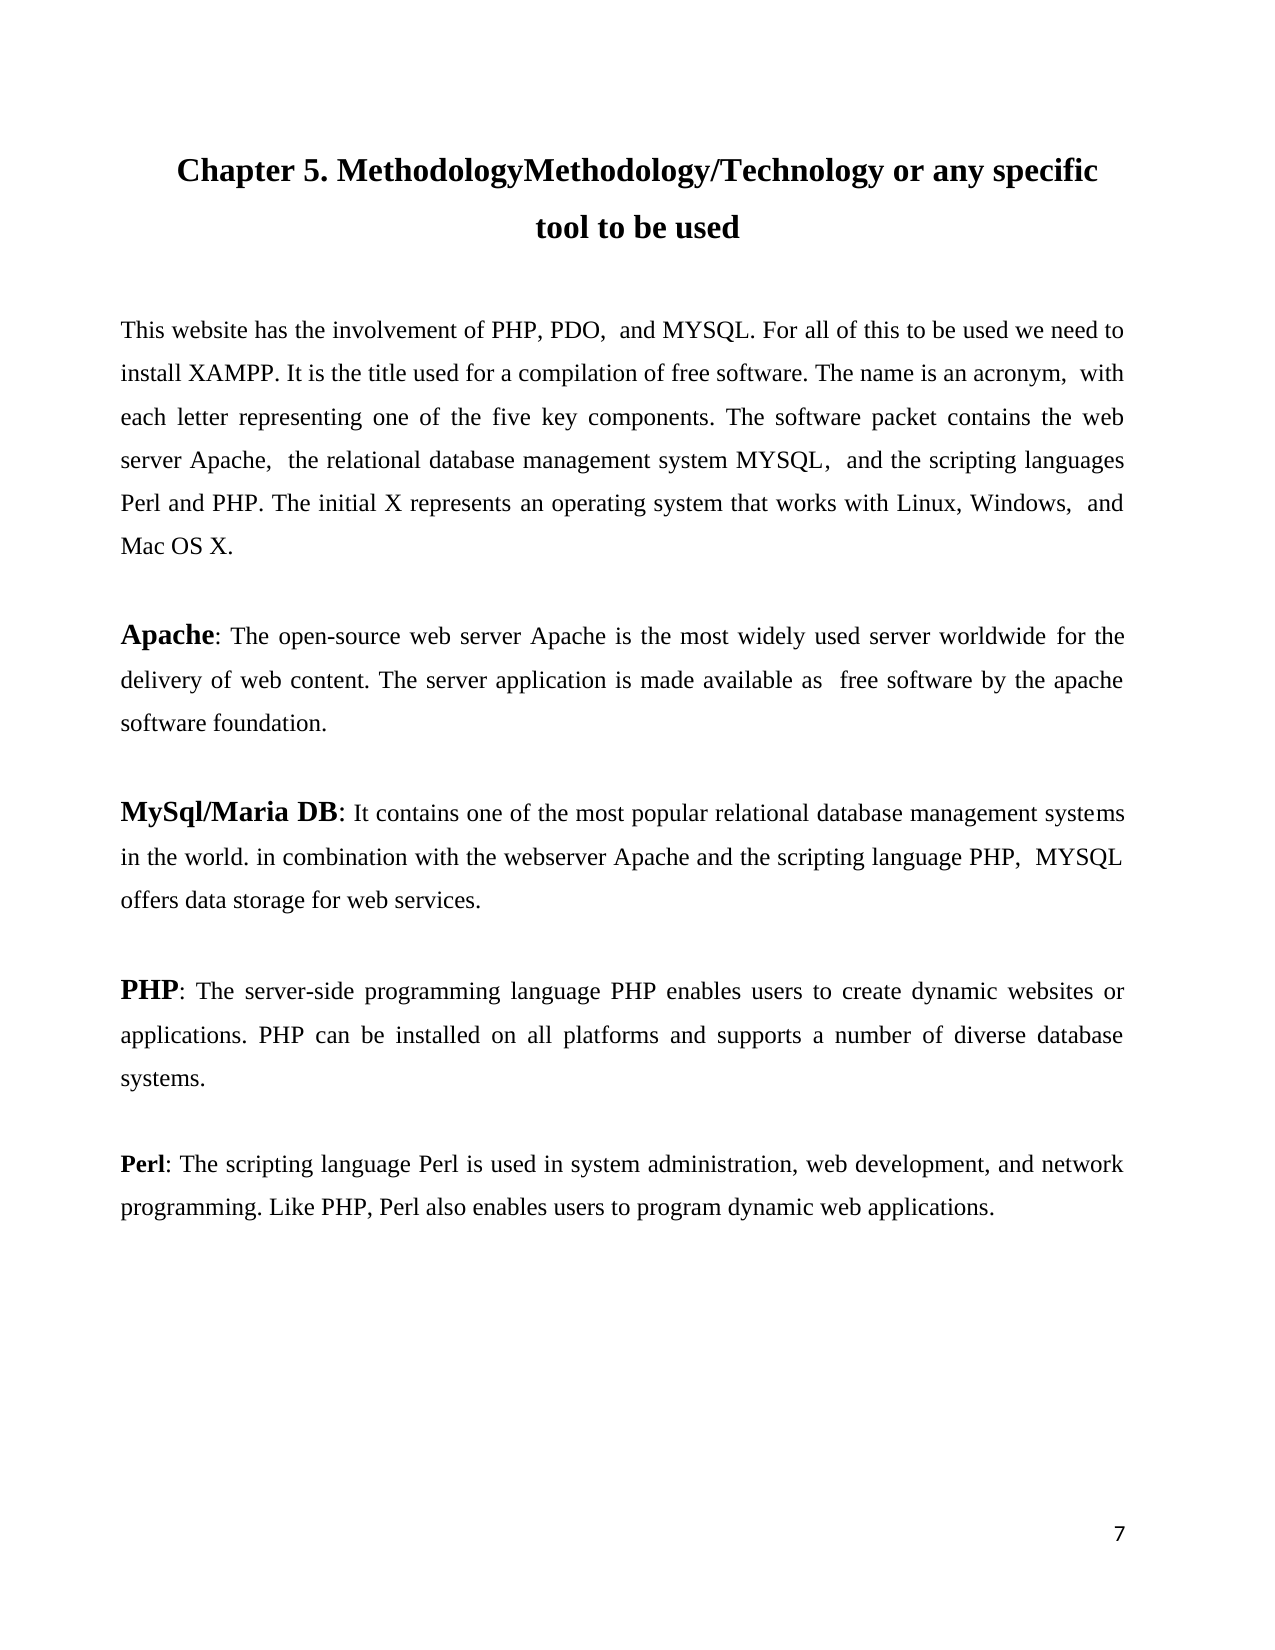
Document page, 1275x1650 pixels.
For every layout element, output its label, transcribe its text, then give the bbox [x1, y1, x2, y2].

text Chapter 5. MethodologyMethodology/Technology or any specific tool to be used [150, 150, 1125, 246]
text Apache: The open-source web server Apache is the most widely used server worldwide for the delivery of web content. The server application is made available as free software by the apache software foundation. [120, 617, 1125, 737]
text MySql/Maria DB: It contains one of the most popular relational database management systems in the world. in combination with the webserver Apache and the scripting language PHP, MYSQL offers data storage for web services. [120, 794, 1125, 914]
text PHP: The server-side programming language PHP enables users to create dynamic websites or applications. PHP can be installed on all platforms and supports a number of diverse database systems. [120, 972, 1125, 1092]
text Perl: The scripting language Perl is used in system administration, web development, and network programming. Like PHP, Perl also enables users to program dynamic web applications. [120, 1149, 1125, 1221]
text This website has the involvement of PHP, PDO, and MYSQL. For all of this to be used we need to install XAMPP. It is the title used for a compilation of free software. The name is an acronym, with each letter representing one of the five key components. The software packet contains the web server Apache, the relational database management system MYSQL, and the scripting languages Perl and PHP. The initial X represents an operating system that works with Linux, Windows, and Mac OS X. [120, 315, 1125, 560]
